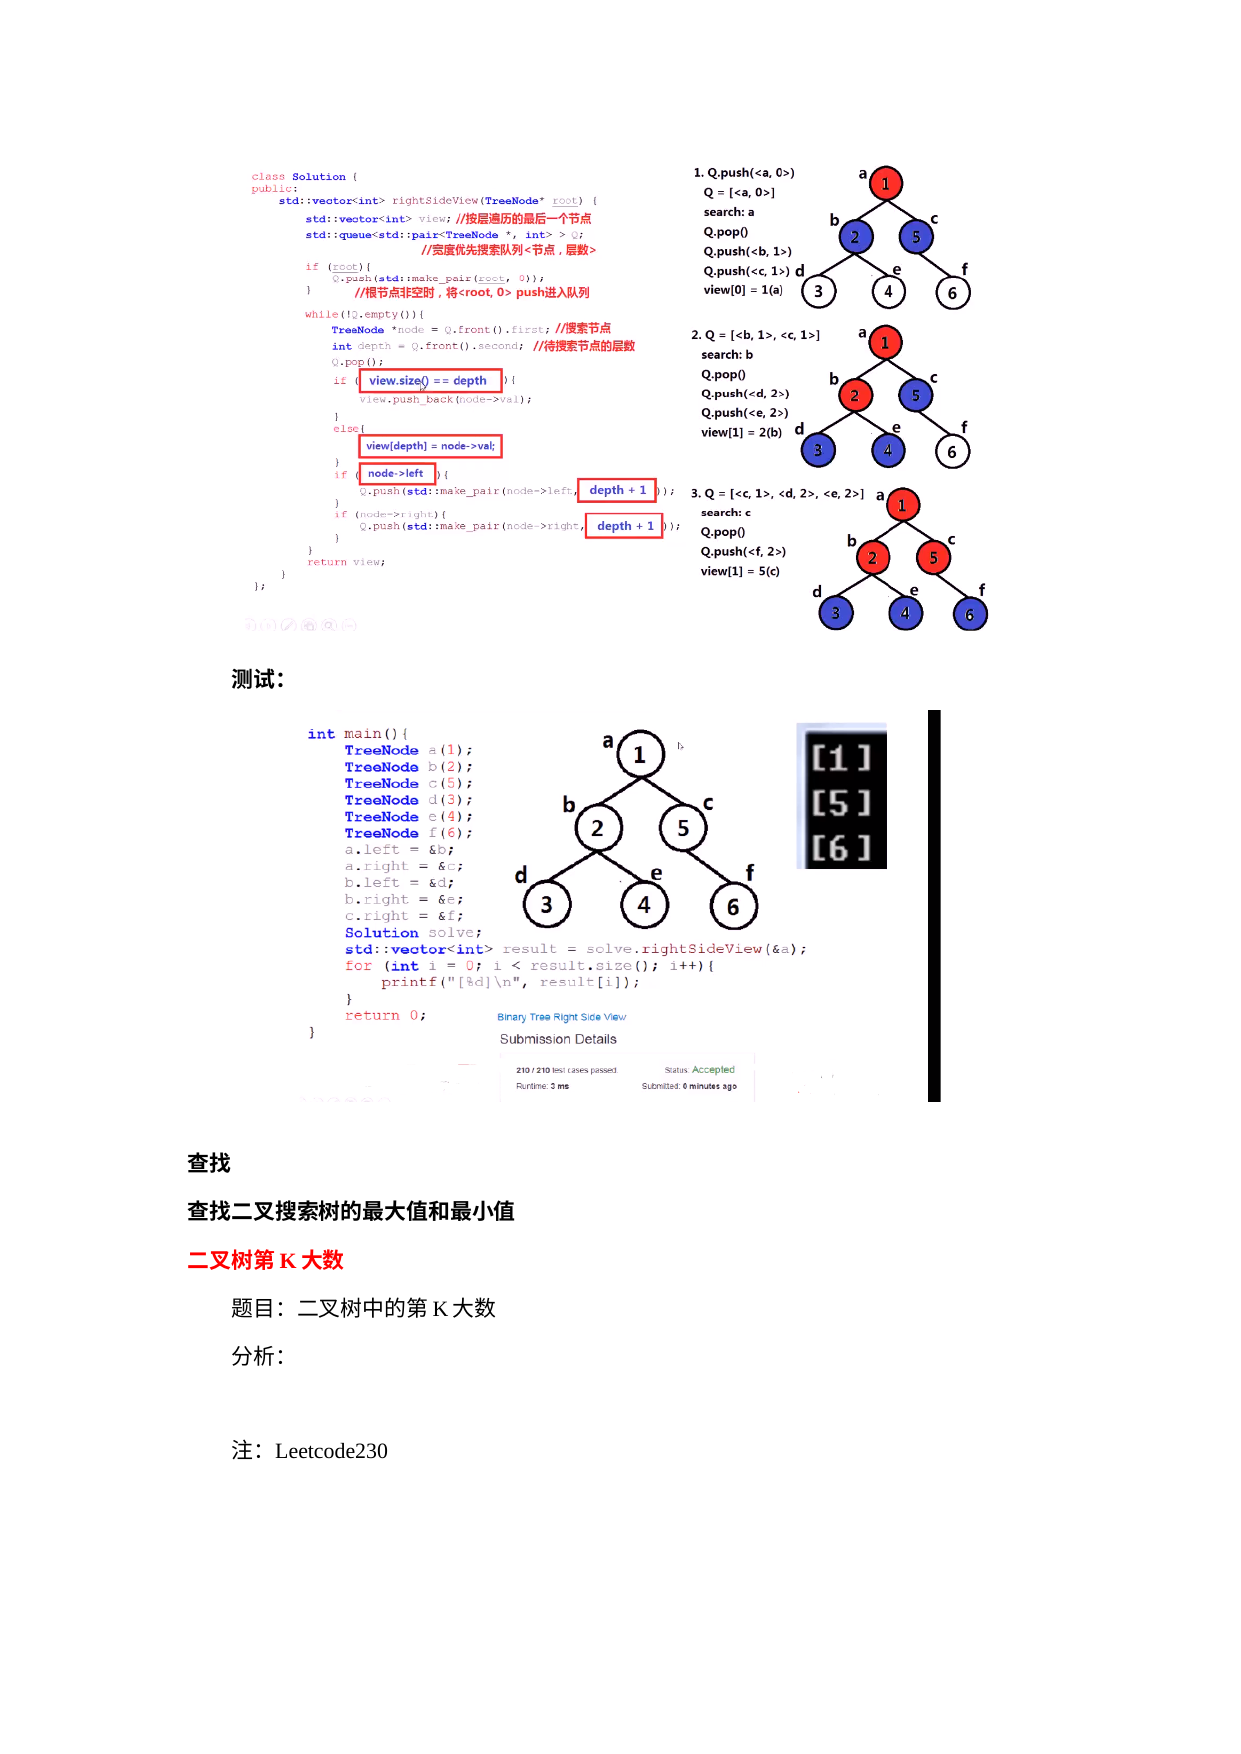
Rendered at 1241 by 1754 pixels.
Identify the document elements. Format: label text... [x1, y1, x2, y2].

text 测试： [187, 662, 1053, 694]
text 分析： [187, 1339, 1053, 1371]
subtitle 查找 [187, 1146, 1053, 1178]
subtitle 查找二叉搜索树的最大值和最小值 [187, 1194, 1053, 1226]
picture [245, 162, 995, 631]
text 注：Leetcode230 [187, 1432, 1053, 1465]
subtitle 二叉树第K大数 [187, 1242, 1053, 1275]
text 题目：二叉树中的第K大数 [187, 1291, 1053, 1323]
picture [299, 710, 941, 1102]
